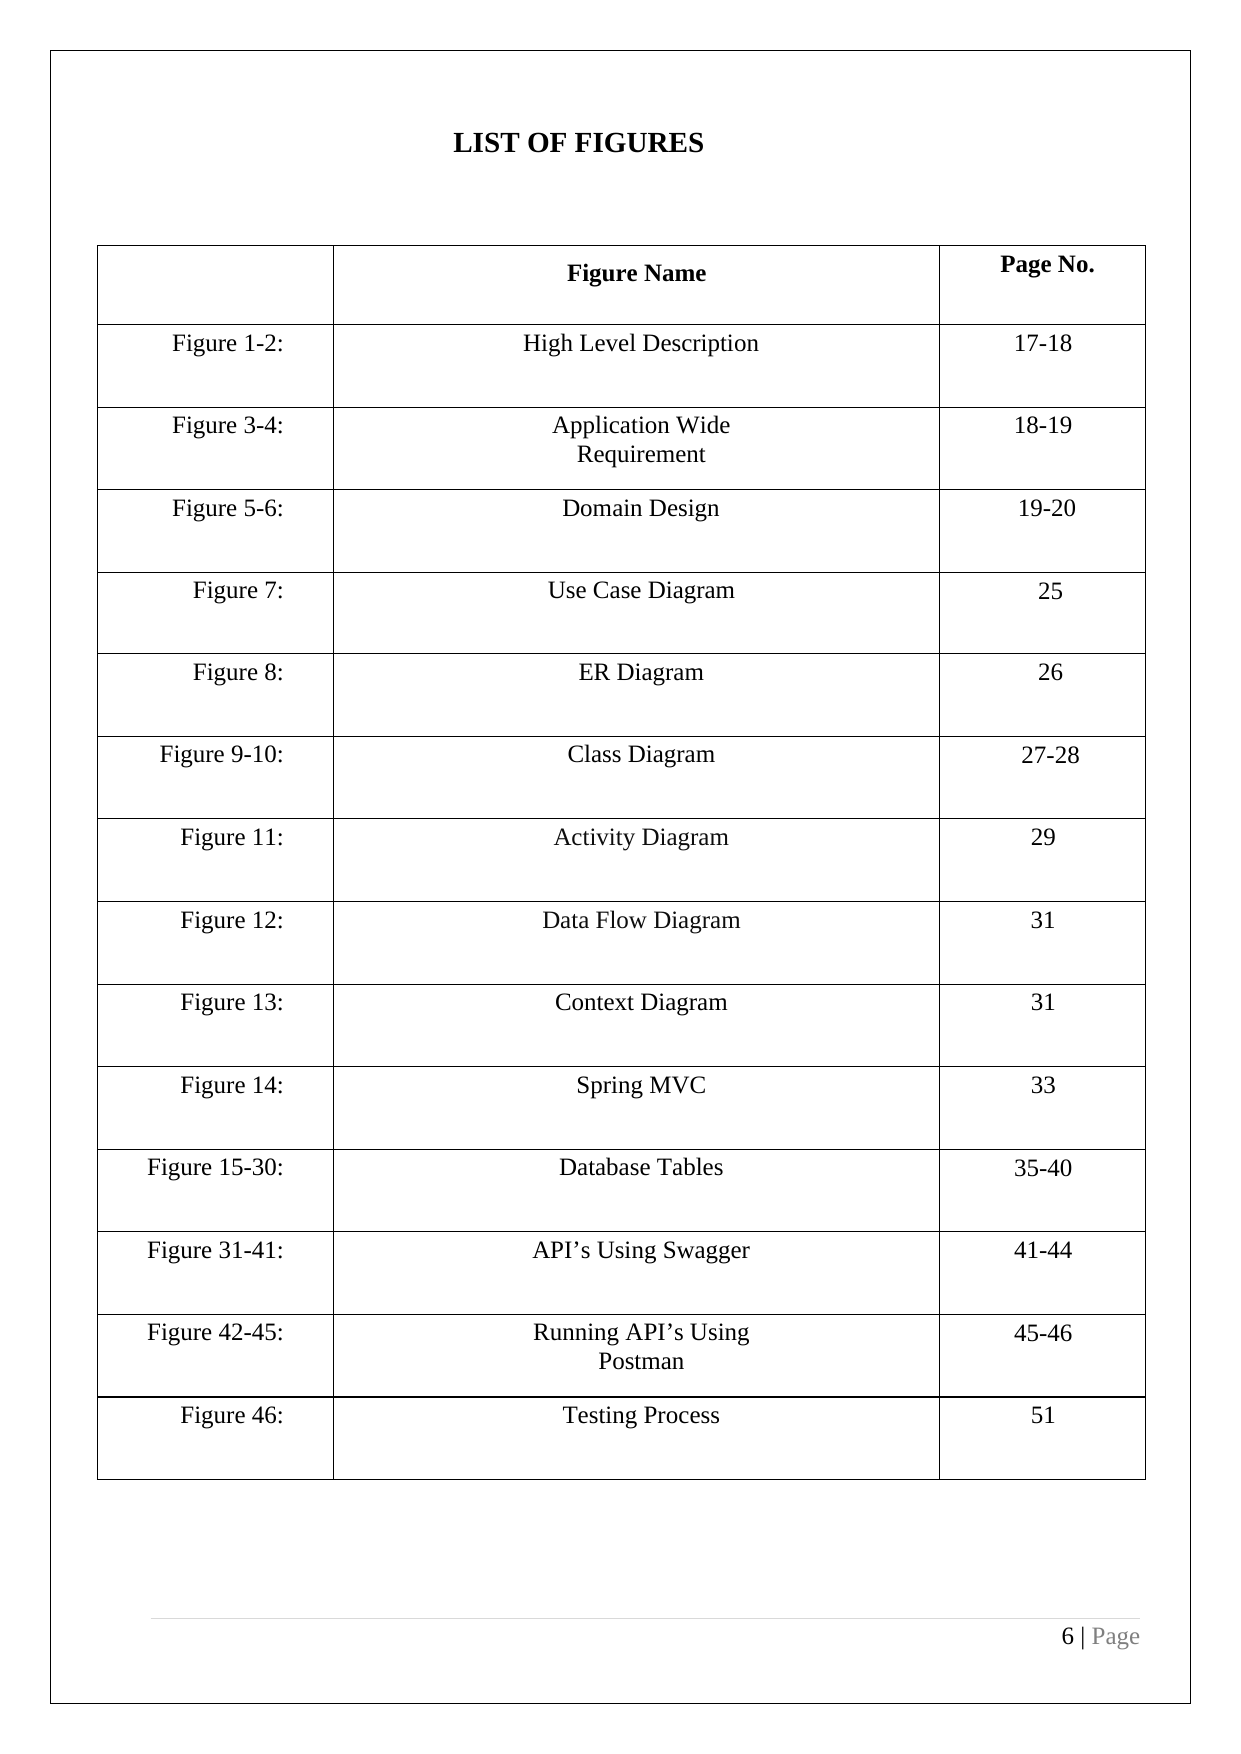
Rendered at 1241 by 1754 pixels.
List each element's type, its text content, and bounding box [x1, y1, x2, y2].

table_cell Figure 15-30: [98, 1150, 333, 1231]
table_cell Data Flow Diagram [334, 902, 939, 983]
table_cell 26 [940, 654, 1145, 736]
table_cell 25 [940, 573, 1145, 653]
table_cell Activity Diagram [334, 819, 939, 901]
table_cell 19-20 [940, 490, 1145, 572]
table_cell Context Diagram [334, 985, 939, 1066]
table_cell Figure 1-2: [98, 325, 333, 407]
table_cell 51 [940, 1398, 1145, 1479]
table_cell Figure 46: [98, 1398, 333, 1479]
table_cell Spring MVC [334, 1067, 939, 1149]
table_header [98, 246, 333, 324]
table_cell Figure 11: [98, 819, 333, 901]
table_cell Domain Design [334, 490, 939, 572]
table_cell 41-44 [940, 1232, 1145, 1314]
table_cell Figure 14: [98, 1067, 333, 1149]
table_cell 33 [940, 1067, 1145, 1149]
table_cell Figure 13: [98, 985, 333, 1066]
table_cell Figure 12: [98, 902, 333, 983]
table_cell 17-18 [940, 325, 1145, 407]
table_cell 35-40 [940, 1150, 1145, 1231]
table_cell Class Diagram [334, 737, 939, 818]
table_cell Figure 3-4: [98, 408, 333, 489]
text LIST OF FIGURES [340, 125, 817, 158]
table_cell High Level Description [334, 325, 939, 407]
table_cell API’s Using Swagger [334, 1232, 939, 1314]
table_cell Testing Process [334, 1398, 939, 1479]
table_cell Figure 5-6: [98, 490, 333, 572]
table_cell Figure 9-10: [98, 737, 333, 818]
table_cell 18-19 [940, 408, 1145, 489]
table_cell Database Tables [334, 1150, 939, 1231]
table_cell Running API’s Using Postman [334, 1315, 939, 1396]
table_cell 45-46 [940, 1315, 1145, 1396]
table_cell ER Diagram [334, 654, 939, 736]
table_cell 27-28 [940, 737, 1145, 818]
table_cell 31 [940, 902, 1145, 983]
table_cell Figure 8: [98, 654, 333, 736]
table_cell Figure 42-45: [98, 1315, 333, 1396]
table_header Page No. [940, 246, 1145, 324]
table_cell Use Case Diagram [334, 573, 939, 653]
table_cell 29 [940, 819, 1145, 901]
table_header Figure Name [334, 246, 939, 324]
table_cell Application Wide Requirement [334, 408, 939, 489]
table_cell Figure 7: [98, 573, 333, 653]
table_cell Figure 31-41: [98, 1232, 333, 1314]
table_cell 31 [940, 985, 1145, 1066]
